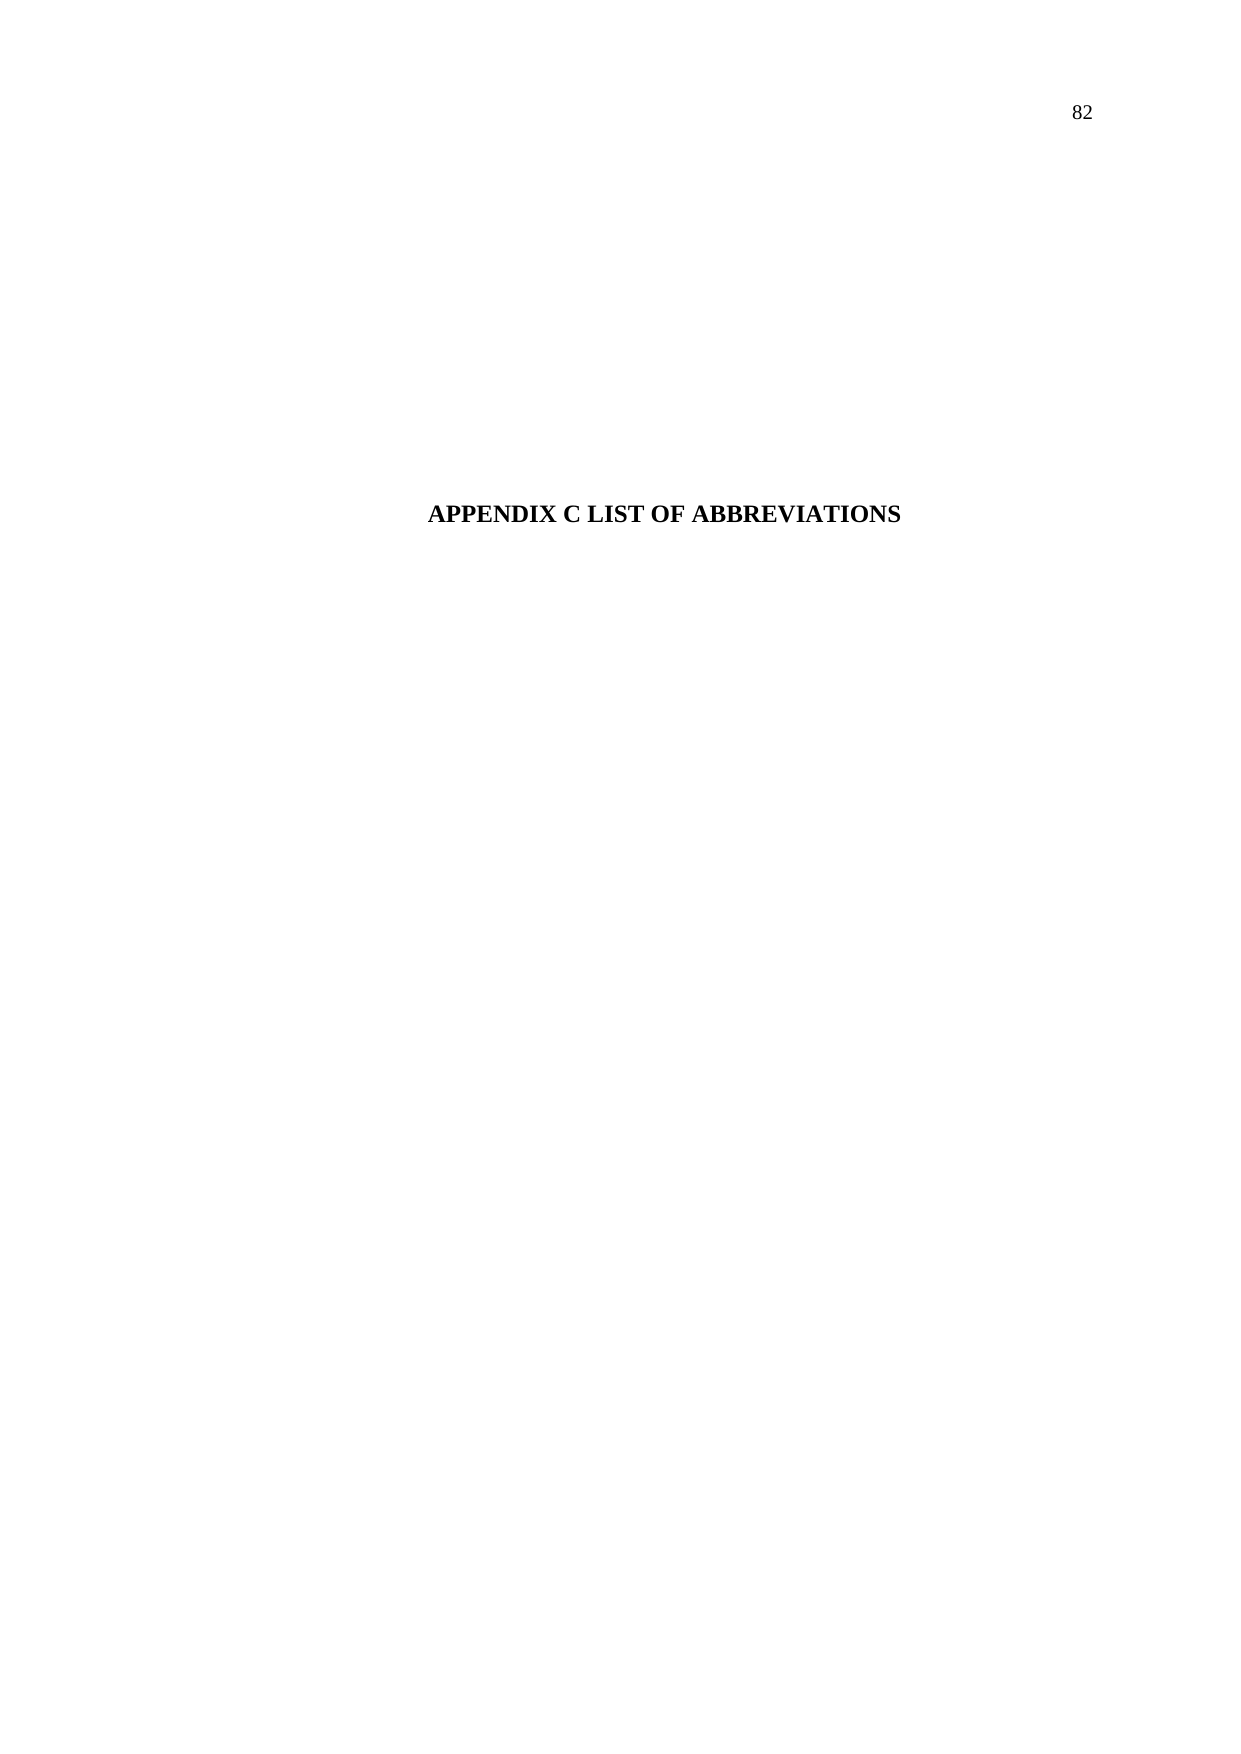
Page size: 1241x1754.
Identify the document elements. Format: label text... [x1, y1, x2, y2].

text APPENDIX C List of Abbreviations [236, 499, 1092, 528]
